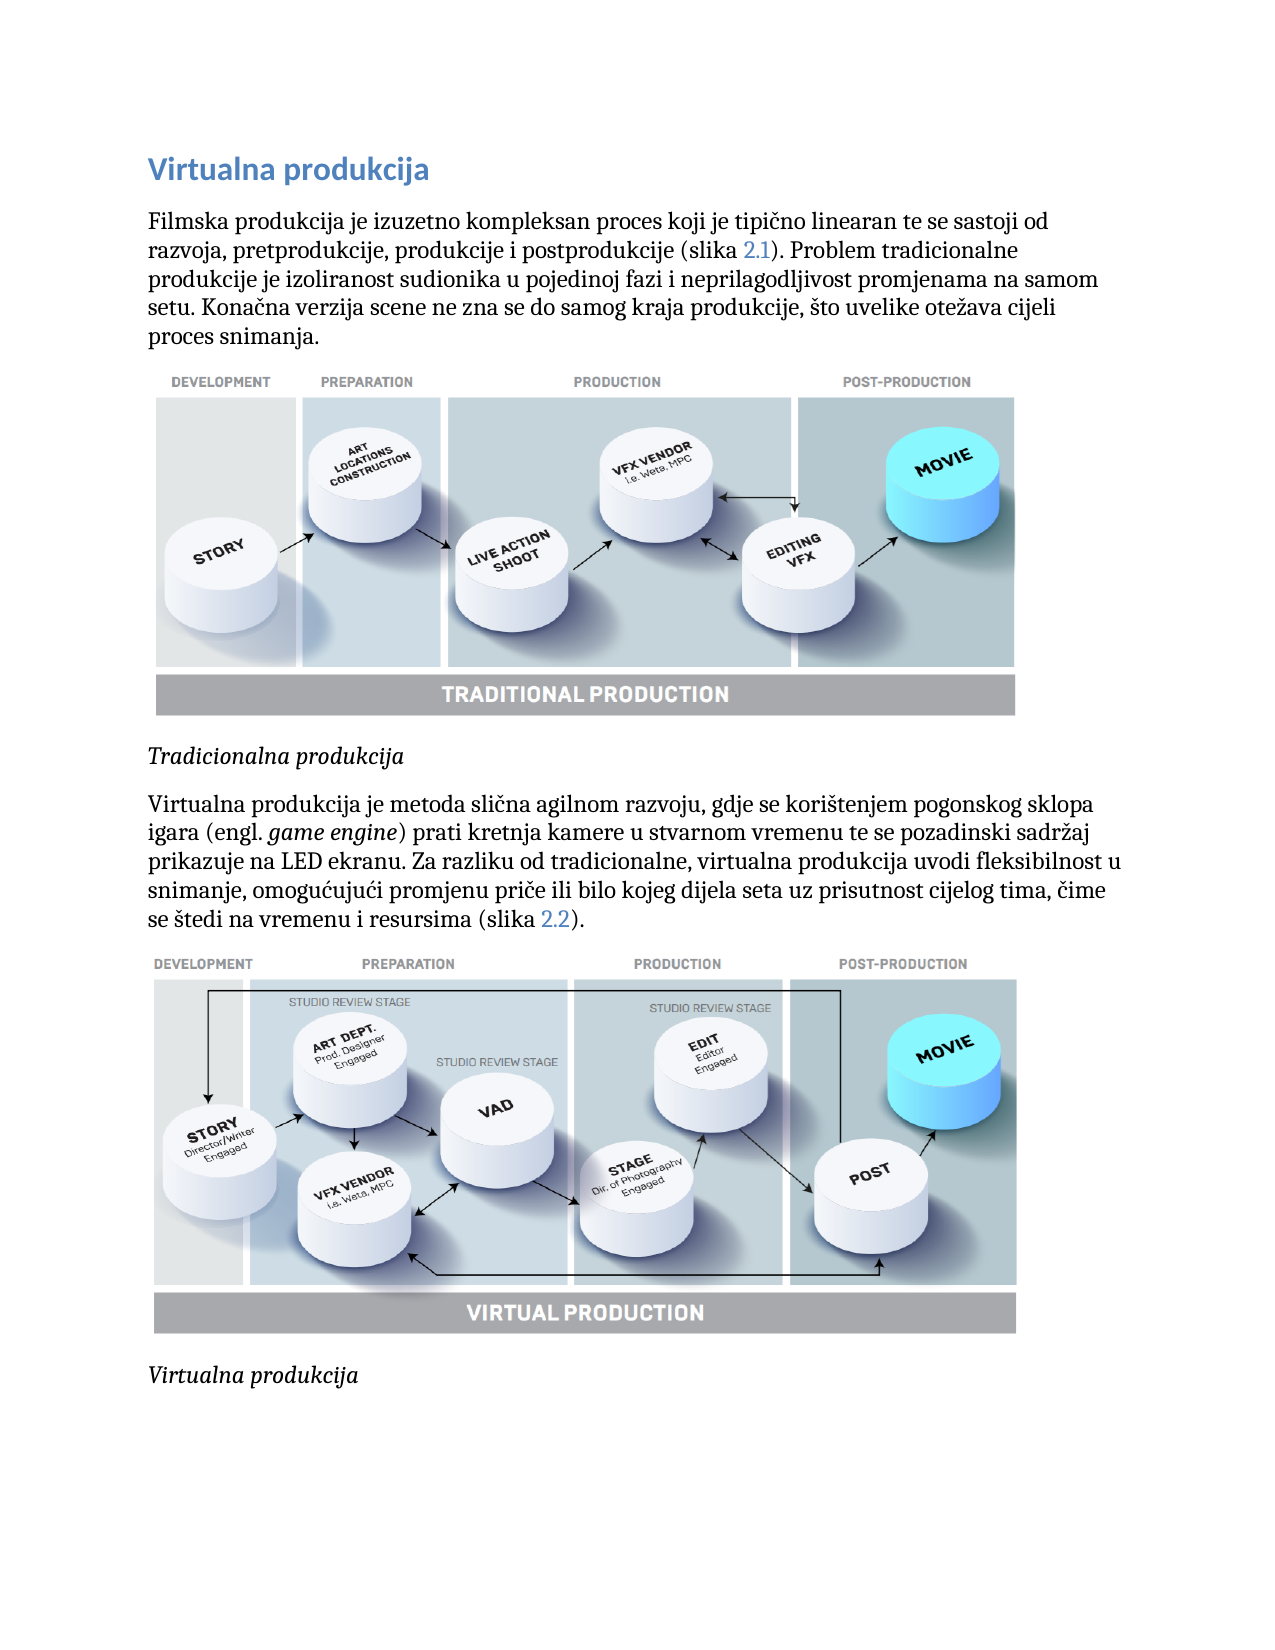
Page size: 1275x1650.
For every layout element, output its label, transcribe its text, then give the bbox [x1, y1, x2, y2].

text Virtualna produkcija je metoda slična agilnom razvoju, gdje se korištenjem pogonskog sklopa igara (engl. game engine) prati kretnja kamere u stvarnom vremenu te se pozadinski sadržaj prikazuje na LED ekranu. Za razliku od tradicionalne, virtualna produkcija uvodi fleksibilnost u snimanje, omogućujući promjenu priče ili bilo kojeg dijela seta uz prisutnost cijelog tima, čime se štedi na vremenu i resursima (slika 2.2). [148, 789, 1127, 933]
subtitle Virtualna produkcija [148, 148, 1127, 188]
picture [147, 369, 1023, 722]
text Virtualna produkcija [148, 1361, 1127, 1389]
text Tradicionalna produkcija [148, 742, 1127, 771]
picture [147, 952, 1023, 1340]
text Filmska produkcija je izuzetno kompleksan proces koji je tipično linearan te se sastoji od razvoja, pretprodukcije, produkcije i postprodukcije (slika 2.1). Problem tradicionalne produkcije je izoliranost sudionika u pojedinoj fazi i neprilagodljivost promjenama na samom setu. Konačna verzija scene ne zna se do samog kraja produkcije, što uvelike otežava cijeli proces snimanja. [148, 207, 1127, 351]
